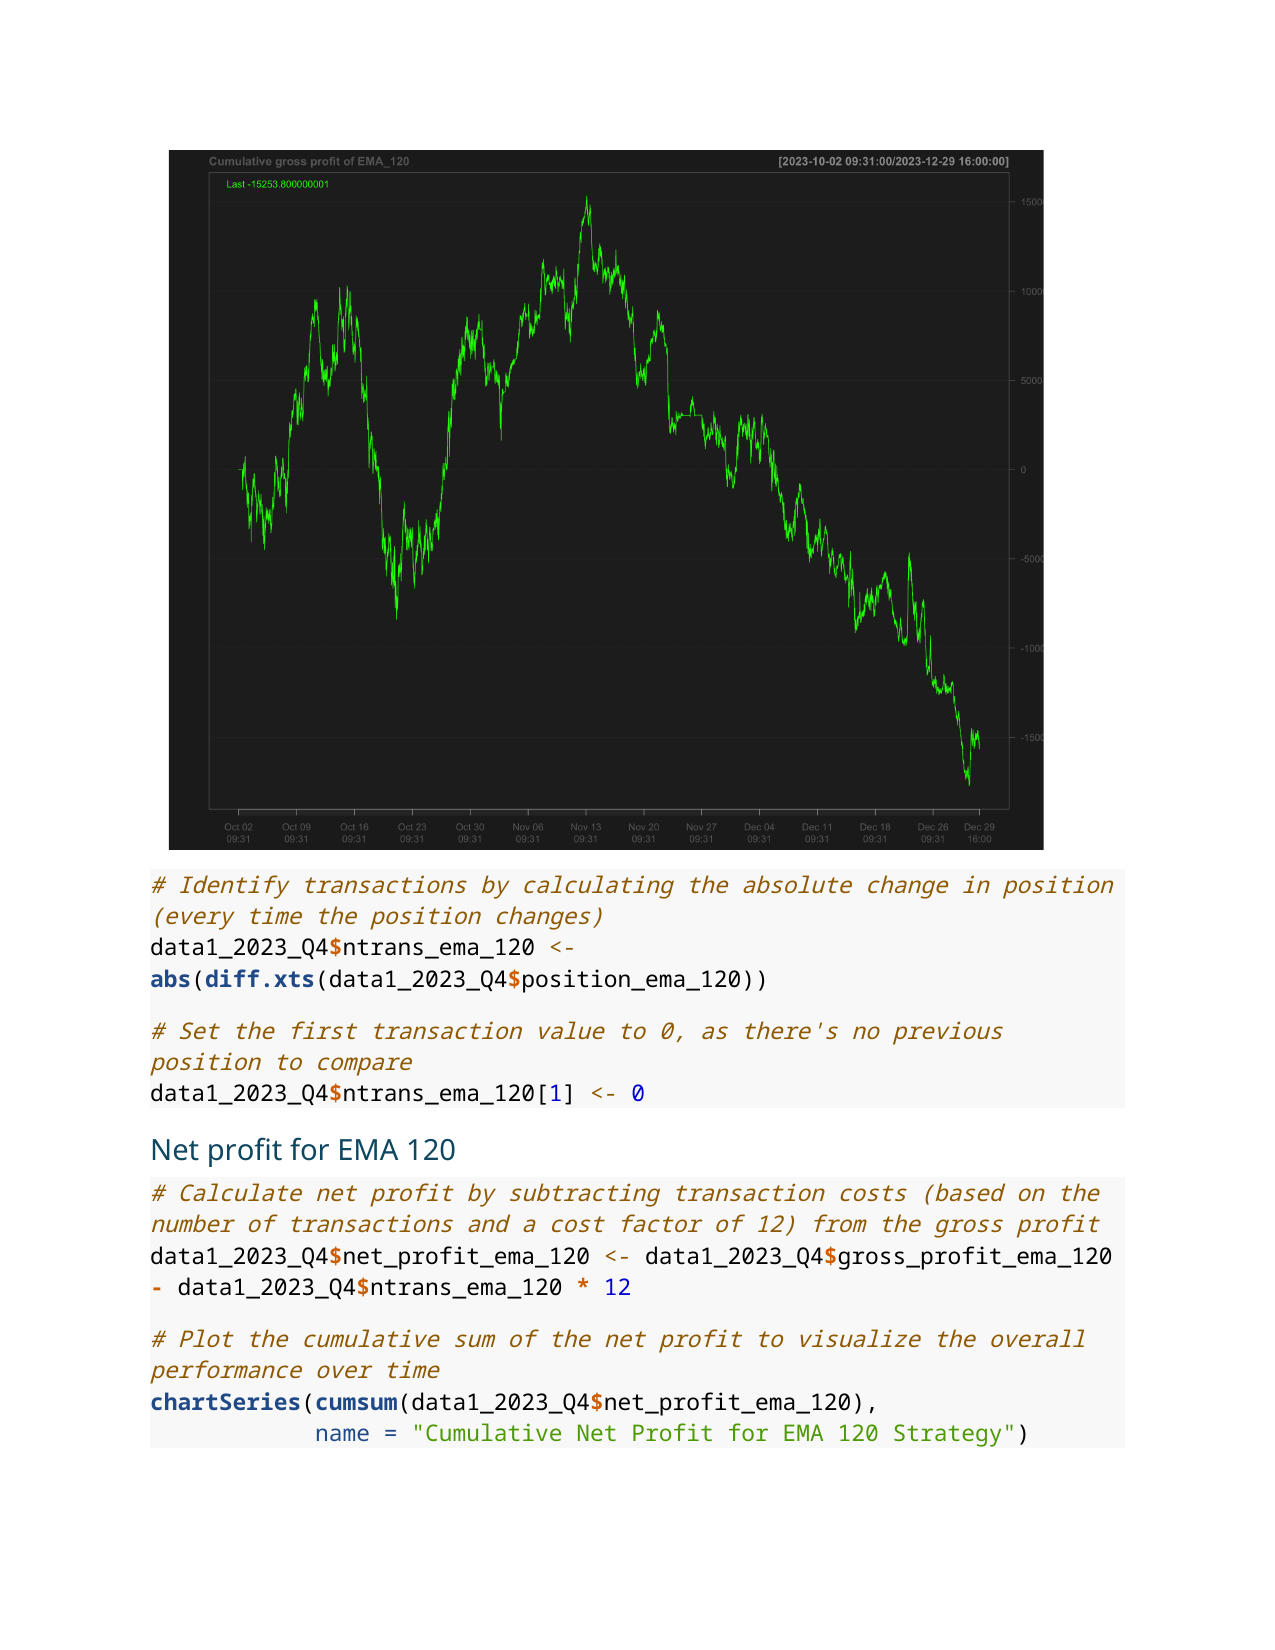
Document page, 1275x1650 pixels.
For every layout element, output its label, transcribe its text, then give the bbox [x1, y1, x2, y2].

text # Identify transactions by calculating the absolute change in position (every time the position changes) data1_2023_Q4$ntrans_ema_120 <- abs(diff.xts(data1_2023_Q4$position_ema_120)) [150, 869, 1125, 994]
text # Plot the cumulative sum of the net profit to visualize the overall performance over time chartSeries(cumsum(data1_2023_Q4$net_profit_ema_120), name = "Cumulative Net Profit for EMA 120 Strategy") [439, 1323, 1125, 1448]
picture [168, 150, 1044, 850]
text # Set the first transaction value to 0, as there's no previous position to compare data1_2023_Q4$ntrans_ema_120[1] <- 0 [150, 1014, 1125, 1108]
subtitle Net profit for EMA 120 [150, 1129, 1125, 1169]
text # Calculate net profit by subtracting transaction costs (based on the number of transactions and a cost factor of 12) from the gross profit data1_2023_Q4$net_profit_ema_120 <- data1_2023_Q4$gross_profit_ema_120 - data1_2023_Q4$ntrans_ema_120 * 12 [150, 1177, 1125, 1302]
